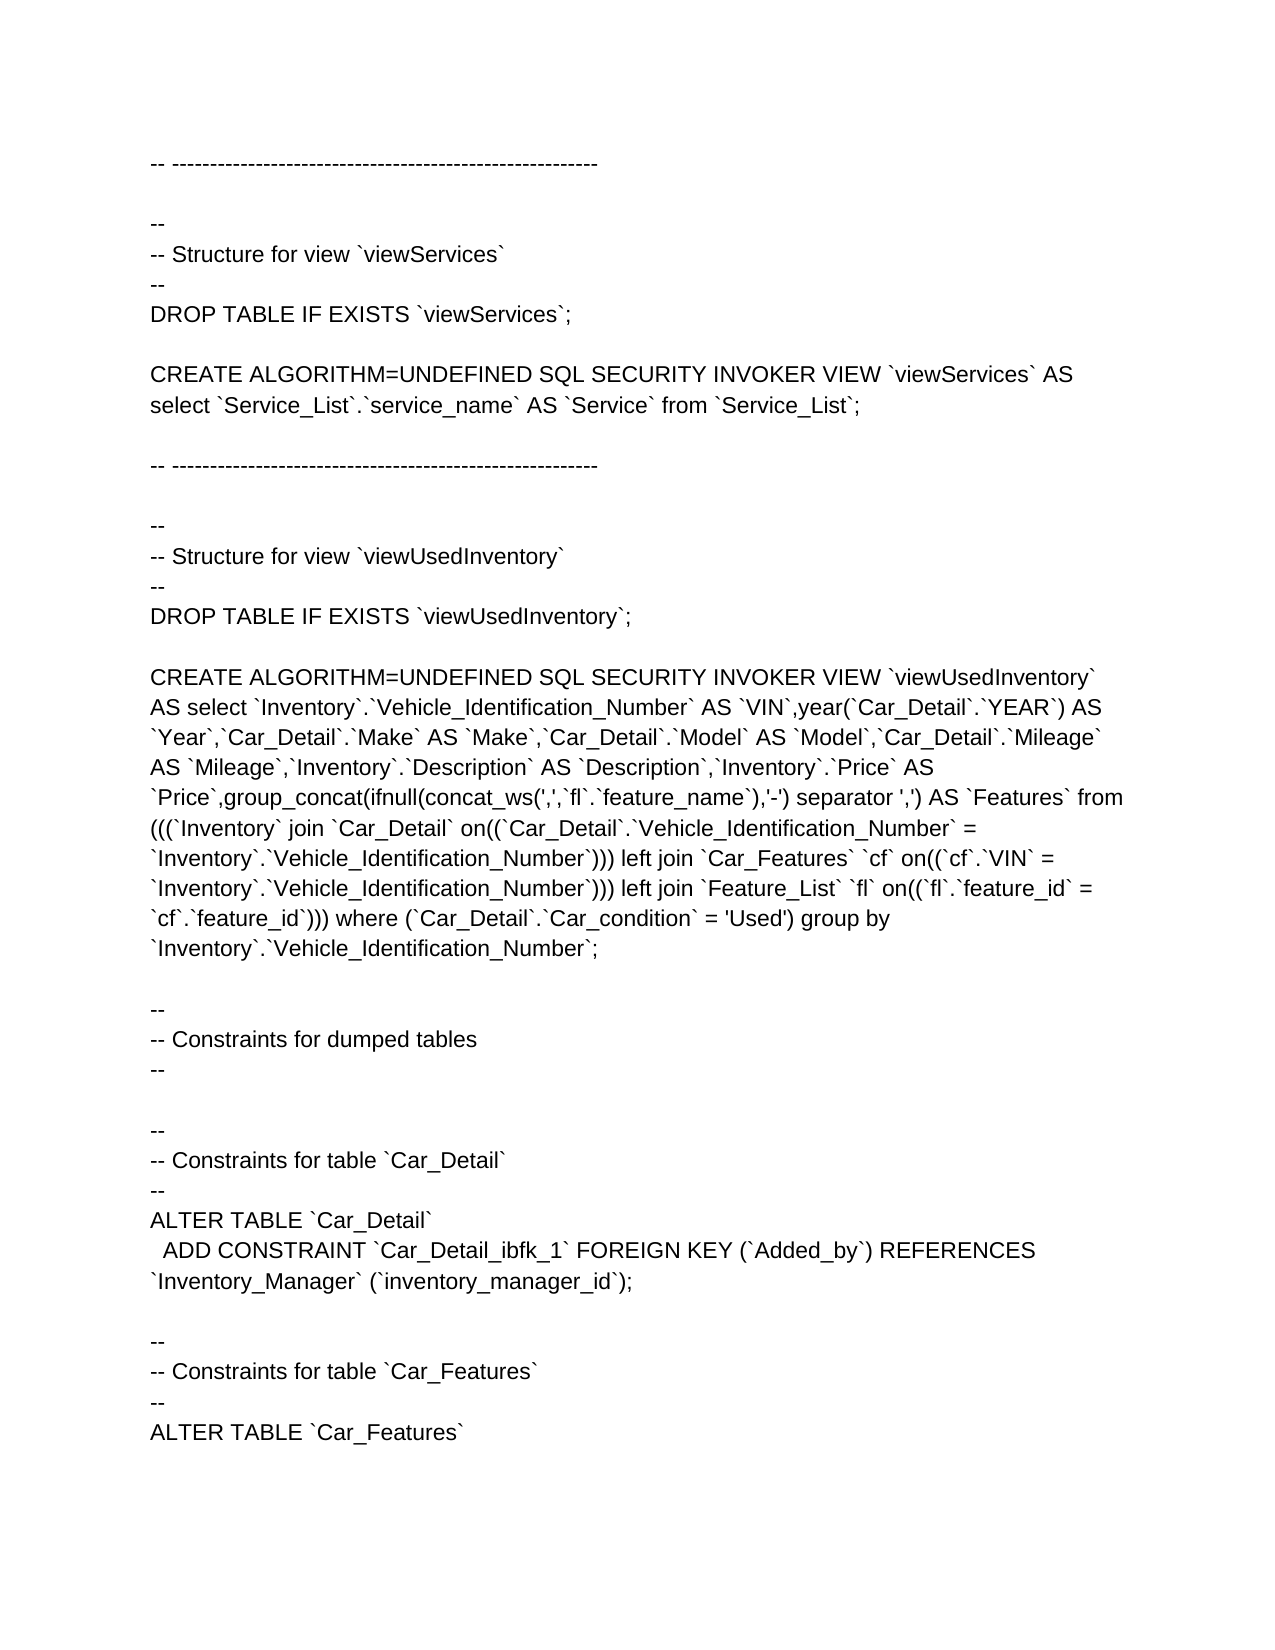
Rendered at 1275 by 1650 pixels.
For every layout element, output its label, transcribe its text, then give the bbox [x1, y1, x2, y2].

text -- [150, 271, 1125, 297]
text -- Structure for view `viewUsedInventory` [150, 543, 1125, 569]
text ALTER TABLE `Car_Features` [150, 1419, 1125, 1445]
text -- Constraints for dumped tables [150, 1026, 1125, 1052]
text -- -------------------------------------------------------- [150, 150, 1125, 176]
text -- [150, 1388, 1125, 1415]
text CREATE ALGORITHM=UNDEFINED SQL SECURITY INVOKER VIEW `viewUsedInventory` AS select `Inventory`.`Vehicle_Identification_Number` AS `VIN`,year(`Car_Detail`.`YEAR`) AS `Year`,`Car_Detail`.`Make` AS `Make`,`Car_Detail`.`Model` AS `Model`,`Car_Detail`.`Mileage` AS `Mileage`,`Inventory`.`Description` AS `Description`,`Inventory`.`Price` AS `Price`,group_concat(ifnull(concat_ws(',',`fl`.`feature_name`),'-') separator ',') AS `Features` from (((`Inventory` join `Car_Detail` on((`Car_Detail`.`Vehicle_Identification_Number` = `Inventory`.`Vehicle_Identification_Number`))) left join `Car_Features` `cf` on((`cf`.`VIN` = `Inventory`.`Vehicle_Identification_Number`))) left join `Feature_List` `fl` on((`fl`.`feature_id` = `cf`.`feature_id`))) where (`Car_Detail`.`Car_condition` = 'Used') group by `Inventory`.`Vehicle_Identification_Number`; [150, 663, 1125, 962]
text -- [150, 996, 1125, 1022]
text -- [150, 1117, 1125, 1143]
text -- [150, 512, 1125, 539]
text -- [150, 1177, 1125, 1203]
text -- [150, 210, 1125, 237]
text -- Constraints for table `Car_Detail` [150, 1147, 1125, 1173]
text CREATE ALGORITHM=UNDEFINED SQL SECURITY INVOKER VIEW `viewServices` AS select `Service_List`.`service_name` AS `Service` from `Service_List`; [150, 361, 1125, 418]
text -- [150, 573, 1125, 599]
text -- [150, 1328, 1125, 1354]
text -- [150, 1056, 1125, 1083]
text DROP TABLE IF EXISTS `viewUsedInventory`; [150, 603, 1125, 629]
text -- -------------------------------------------------------- [150, 452, 1125, 478]
text ADD CONSTRAINT `Car_Detail_ibfk_1` FOREIGN KEY (`Added_by`) REFERENCES `Inventory_Manager` (`inventory_manager_id`); [150, 1237, 1125, 1294]
text -- Structure for view `viewServices` [150, 241, 1125, 267]
text ALTER TABLE `Car_Detail` [150, 1207, 1125, 1234]
text -- Constraints for table `Car_Features` [150, 1358, 1125, 1385]
text DROP TABLE IF EXISTS `viewServices`; [150, 301, 1125, 327]
